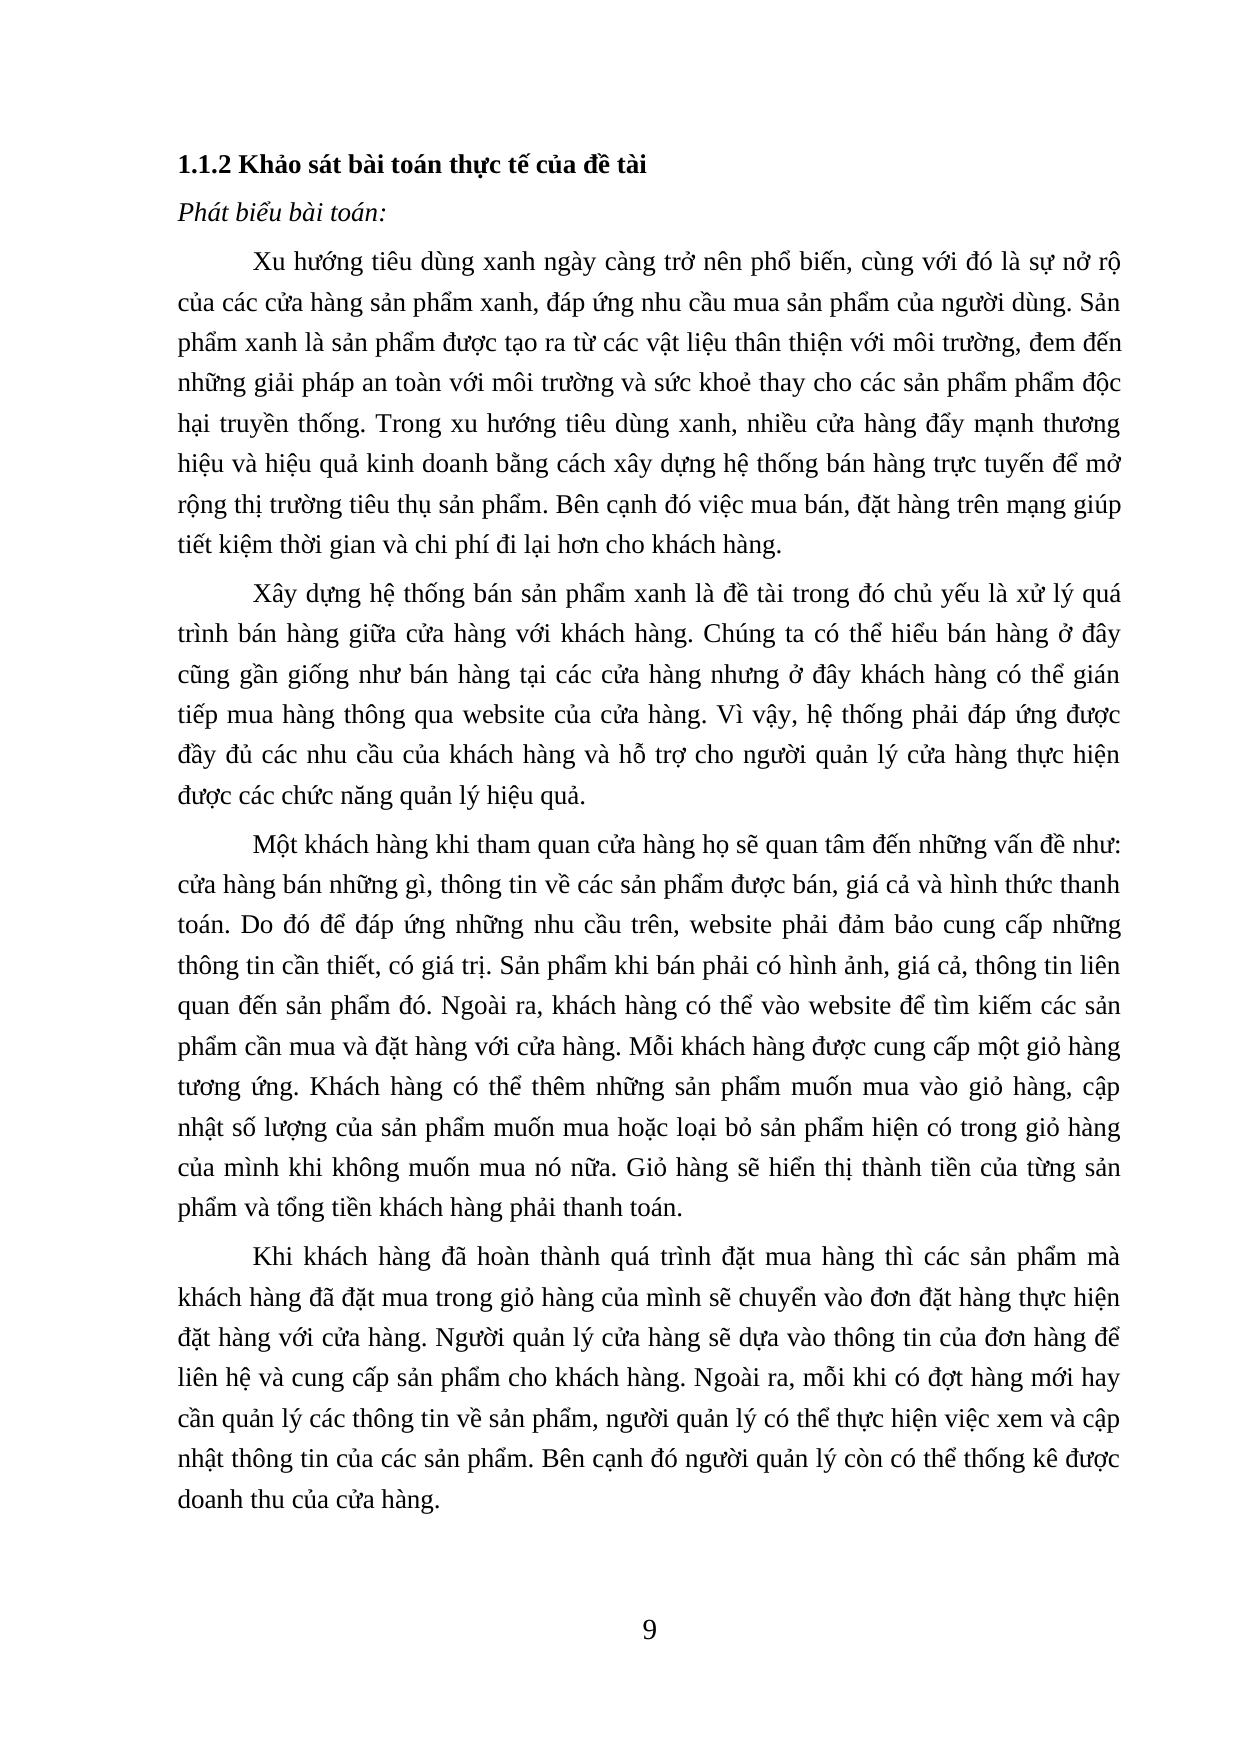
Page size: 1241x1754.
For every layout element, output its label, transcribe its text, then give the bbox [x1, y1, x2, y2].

text Phát biểu bài toán: [177, 196, 1122, 228]
subtitle 1.1.2 Khảo sát bài toán thực tế của đề tài [177, 148, 1122, 179]
text Xu hướng tiêu dùng xanh ngày càng trở nên phổ biến, cùng với đó là sự nở rộ của các cửa hàng sản phẩm xanh, đáp ứng nhu cầu mua sản phẩm của người dùng. Sản phẩm xanh là sản phẩm được tạo ra từ các vật liệu thân thiện với môi trường, đem đến những giải pháp an toàn với môi trường và sức khoẻ thay cho các sản phẩm phẩm độc hại truyền thống. Trong xu hướng tiêu dùng xanh, nhiều cửa hàng đẩy mạnh thương hiệu và hiệu quả kinh doanh bằng cách xây dựng hệ thống bán hàng trực tuyến để mở rộng thị trường tiêu thụ sản phẩm. Bên cạnh đó việc mua bán, đặt hàng trên mạng giúp tiết kiệm thời gian và chi phí đi lại hơn cho khách hàng. [177, 245, 1122, 559]
text Khi khách hàng đã hoàn thành quá trình đặt mua hàng thì các sản phẩm mà khách hàng đã đặt mua trong giỏ hàng của mình sẽ chuyển vào đơn đặt hàng thực hiện đặt hàng với cửa hàng. Người quản lý cửa hàng sẽ dựa vào thông tin của đơn hàng để liên hệ và cung cấp sản phẩm cho khách hàng. Ngoài ra, mỗi khi có đợt hàng mới hay cần quản lý các thông tin về sản phẩm, người quản lý có thể thực hiện việc xem và cập nhật thông tin của các sản phẩm. Bên cạnh đó người quản lý còn có thể thống kê được doanh thu của cửa hàng. [177, 1240, 1122, 1514]
text Xây dựng hệ thống bán sản phẩm xanh là đề tài trong đó chủ yếu là xử lý quá trình bán hàng giữa cửa hàng với khách hàng. Chúng ta có thể hiểu bán hàng ở đây cũng gần giống như bán hàng tại các cửa hàng nhưng ở đây khách hàng có thể gián tiếp mua hàng thông qua website của cửa hàng. Vì vậy, hệ thống phải đáp ứng được đầy đủ các nhu cầu của khách hàng và hỗ trợ cho người quản lý cửa hàng thực hiện được các chức năng quản lý hiệu quả. [177, 577, 1122, 810]
text Một khách hàng khi tham quan cửa hàng họ sẽ quan tâm đến những vấn đề như: cửa hàng bán những gì, thông tin về các sản phẩm được bán, giá cả và hình thức thanh toán. Do đó để đáp ứng những nhu cầu trên, website phải đảm bảo cung cấp những thông tin cần thiết, có giá trị. Sản phẩm khi bán phải có hình ảnh, giá cả, thông tin liên quan đến sản phẩm đó. Ngoài ra, khách hàng có thể vào website để tìm kiếm các sản phẩm cần mua và đặt hàng với cửa hàng. Mỗi khách hàng được cung cấp một giỏ hàng tương ứng. Khách hàng có thể thêm những sản phẩm muốn mua vào giỏ hàng, cập nhật số lượng của sản phẩm muốn mua hoặc loại bỏ sản phẩm hiện có trong giỏ hàng của mình khi không muốn mua nó nữa. Giỏ hàng sẽ hiển thị thành tiền của từng sản phẩm và tổng tiền khách hàng phải thanh toán. [177, 828, 1122, 1223]
